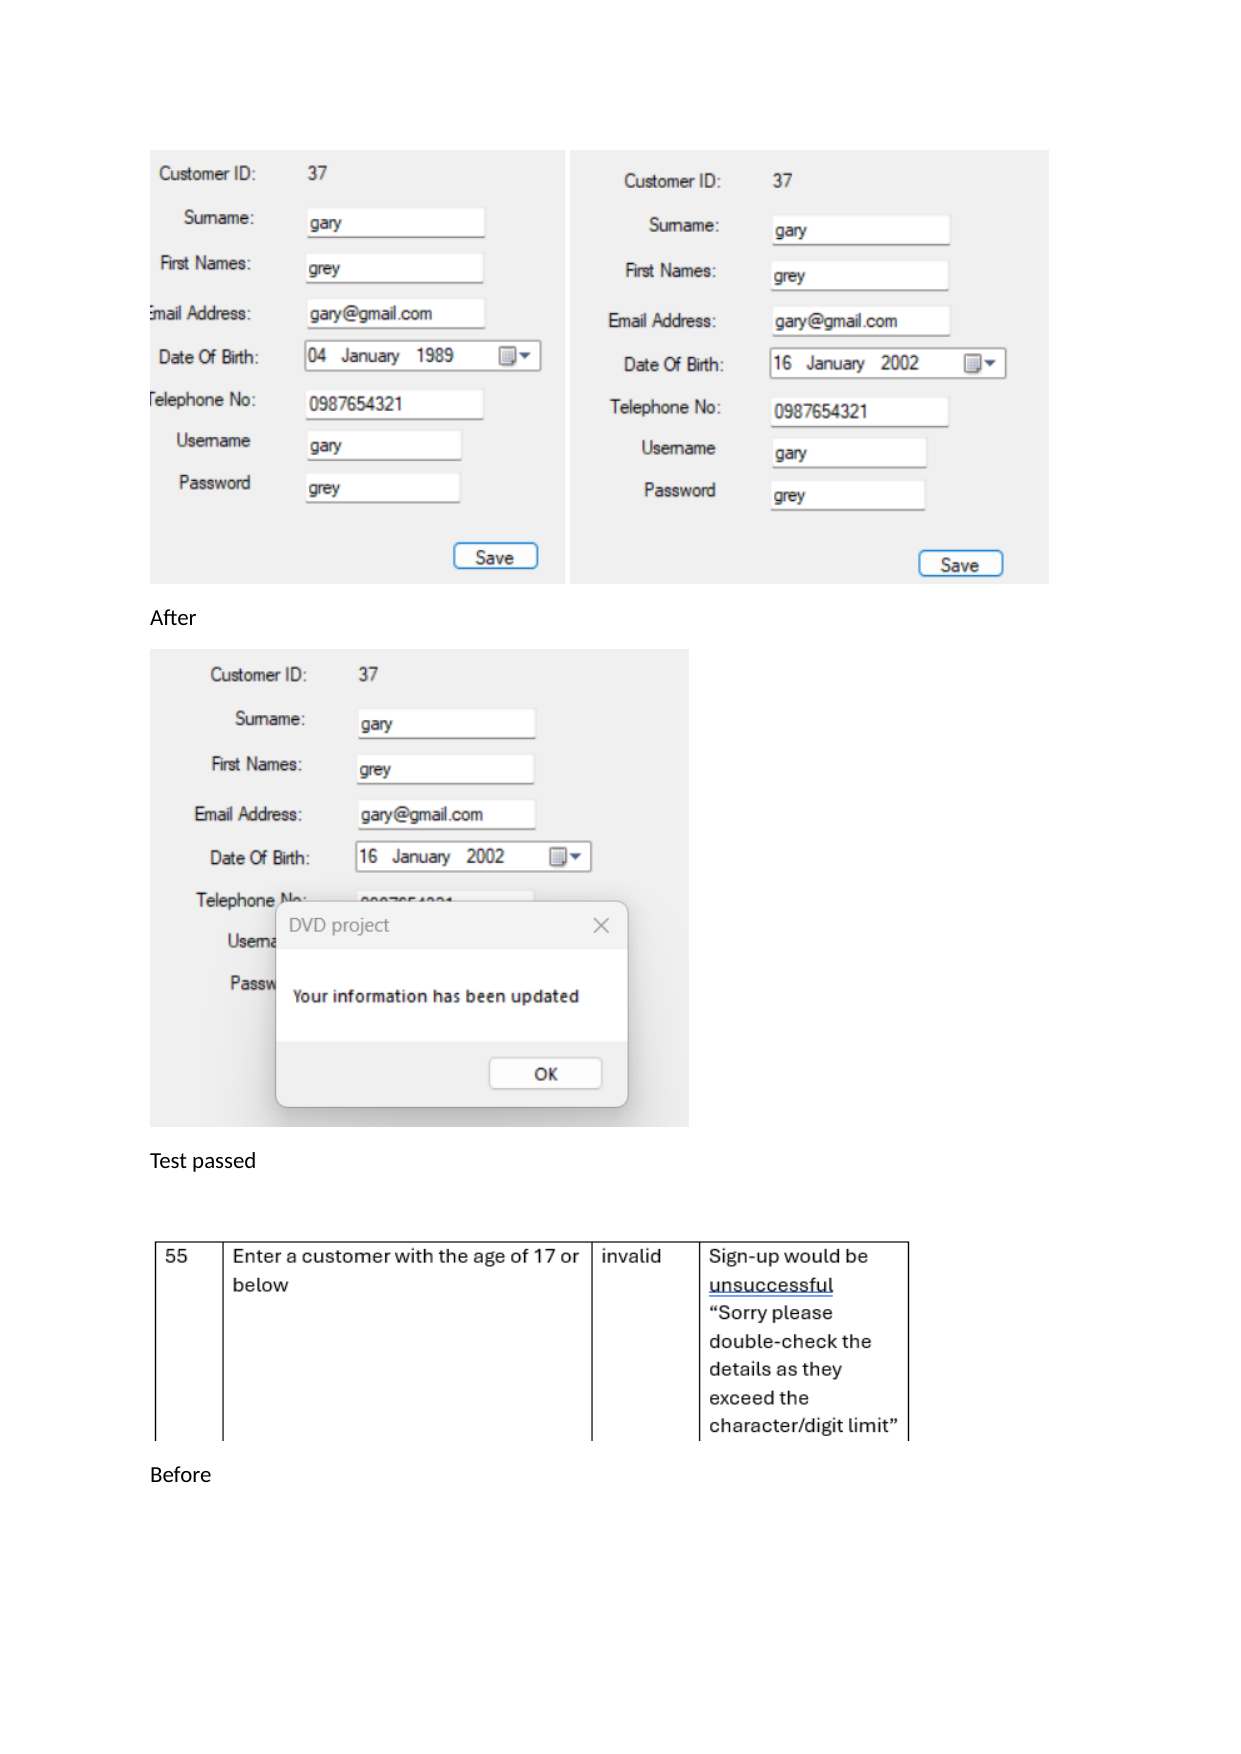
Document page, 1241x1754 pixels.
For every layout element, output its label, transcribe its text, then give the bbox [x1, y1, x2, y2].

picture [150, 1239, 913, 1441]
text Test passed [150, 1146, 1090, 1174]
text After [150, 603, 1090, 631]
picture [150, 649, 689, 1127]
text Before [150, 1460, 1090, 1488]
picture [150, 150, 565, 584]
picture [570, 150, 1049, 584]
